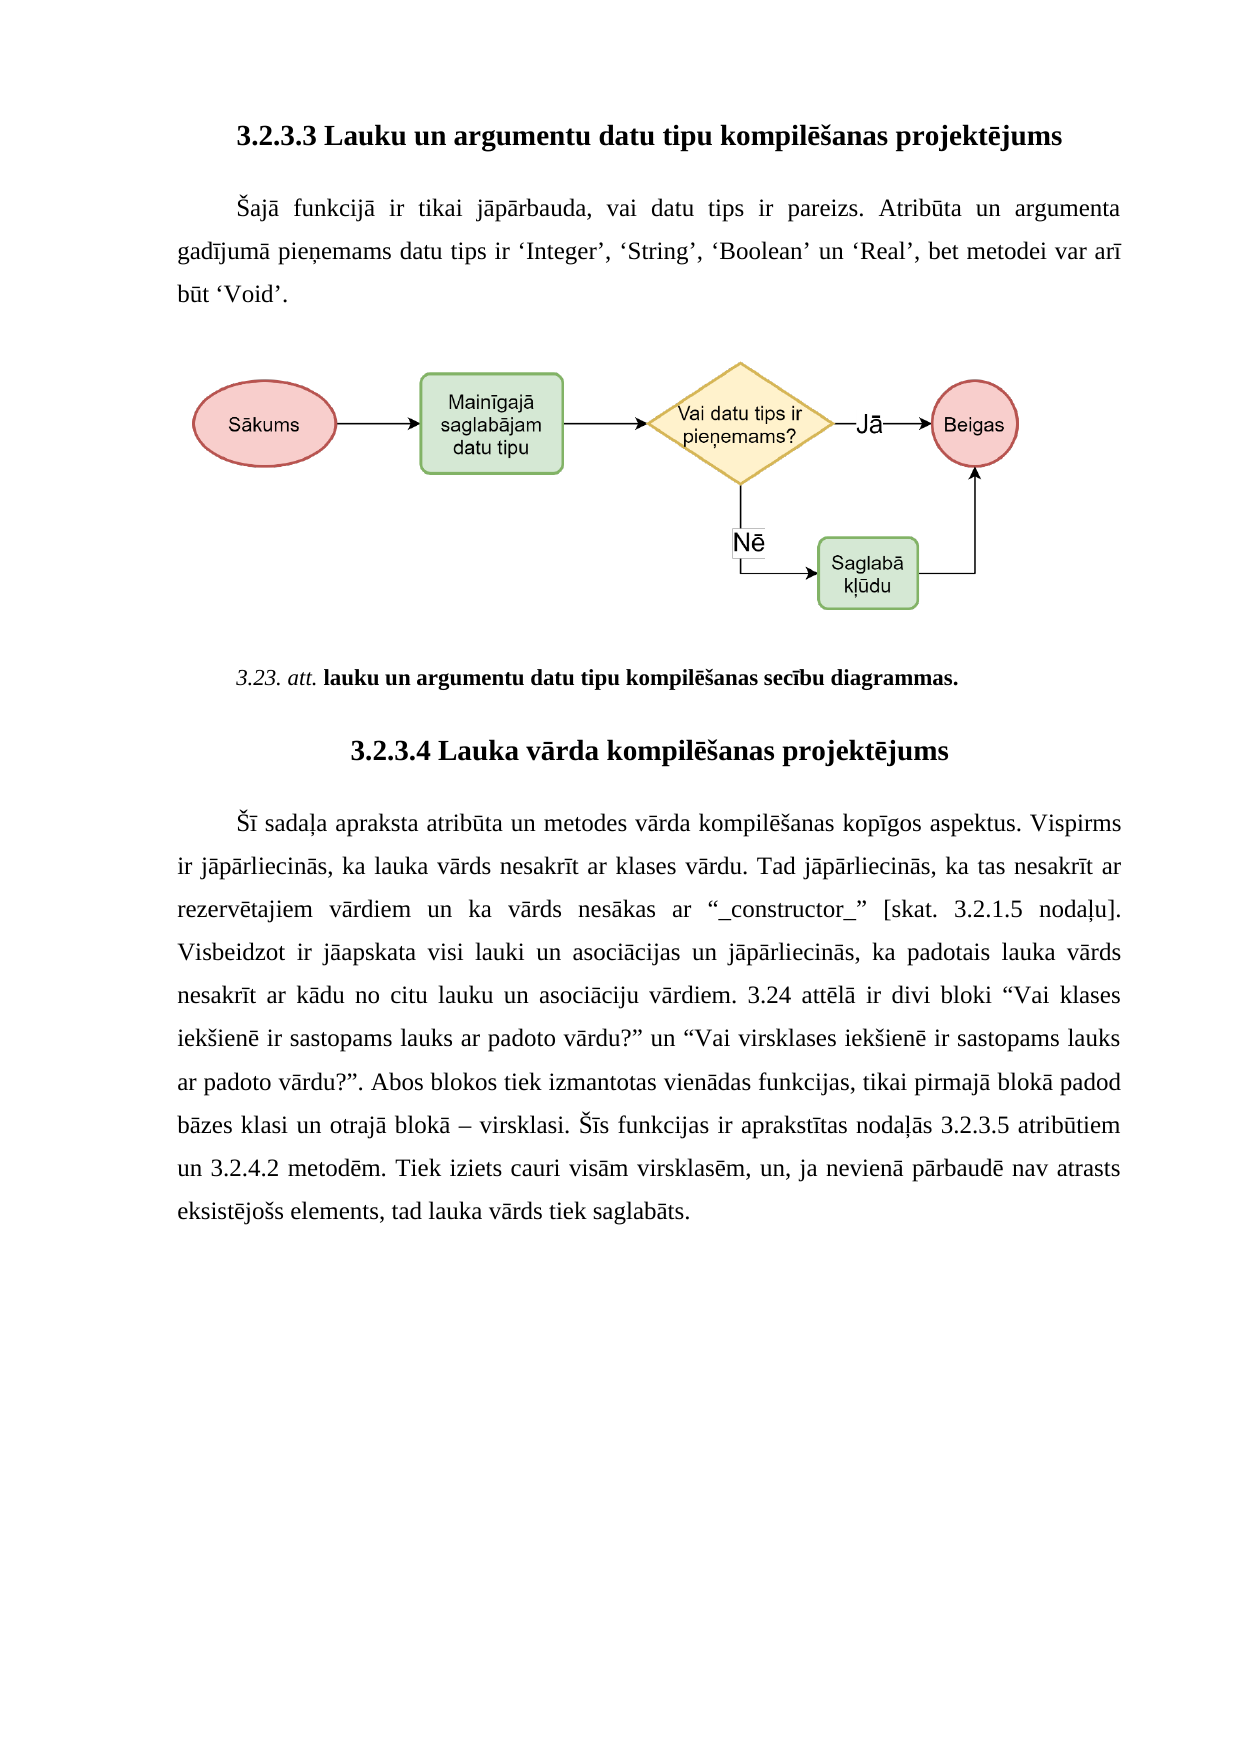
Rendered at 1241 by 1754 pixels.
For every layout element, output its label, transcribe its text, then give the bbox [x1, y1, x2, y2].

text Šajā funkcijā ir tikai jāpārbauda, vai datu tips ir pareizs. Atribūta un argumenta gadījumā pieņemams datu tips ir ‘Integer’, ‘String’, ‘Boolean’ un ‘Real’, bet metodei var arī būt ‘Void’. [177, 193, 1122, 308]
text 3.23. att. lauku un argumentu datu tipu kompilēšanas secību diagrammas. [177, 664, 1122, 690]
subtitle 3.2.3.4 Lauka vārda kompilēšanas projektējums [177, 733, 1122, 766]
subtitle 3.2.3.3 Lauku un argumentu datu tipu kompilēšanas projektējums [177, 118, 1122, 152]
text Šī sadaļa apraksta atribūta un metodes vārda kompilēšanas kopīgos aspektus. Vispirms ir jāpārliecinās, ka lauka vārds nesakrīt ar klases vārdu. Tad jāpārliecinās, ka tas nesakrīt ar rezervētajiem vārdiem un ka vārds nesākas ar “_constructor_” [skat. 3.2.1.5 nodaļu]. Visbeidzot ir jāapskata visi lauki un asociācijas un jāpārliecinās, ka padotais lauka vārds nesakrīt ar kādu no citu lauku un asociāciju vārdiem. 3.24 attēlā ir divi bloki “Vai klases iekšienē ir sastopams lauks ar padoto vārdu?” un “Vai virsklases iekšienē ir sastopams lauks ar padoto vārdu?”. Abos blokos tiek izmantotas vienādas funkcijas, tikai pirmajā blokā padod bāzes klasi un otrajā blokā – virsklasi. Šīs funkcijas ir aprakstītas nodaļās 3.2.3.5 atribūtiem un 3.2.4.2 metodēm. Tiek iziets cauri visām virsklasēm, un, ja nevienā pārbaudē nav atrasts eksistējošs elements, tad lauka vārds tiek saglabāts. [177, 808, 1122, 1225]
picture [177, 347, 1032, 625]
